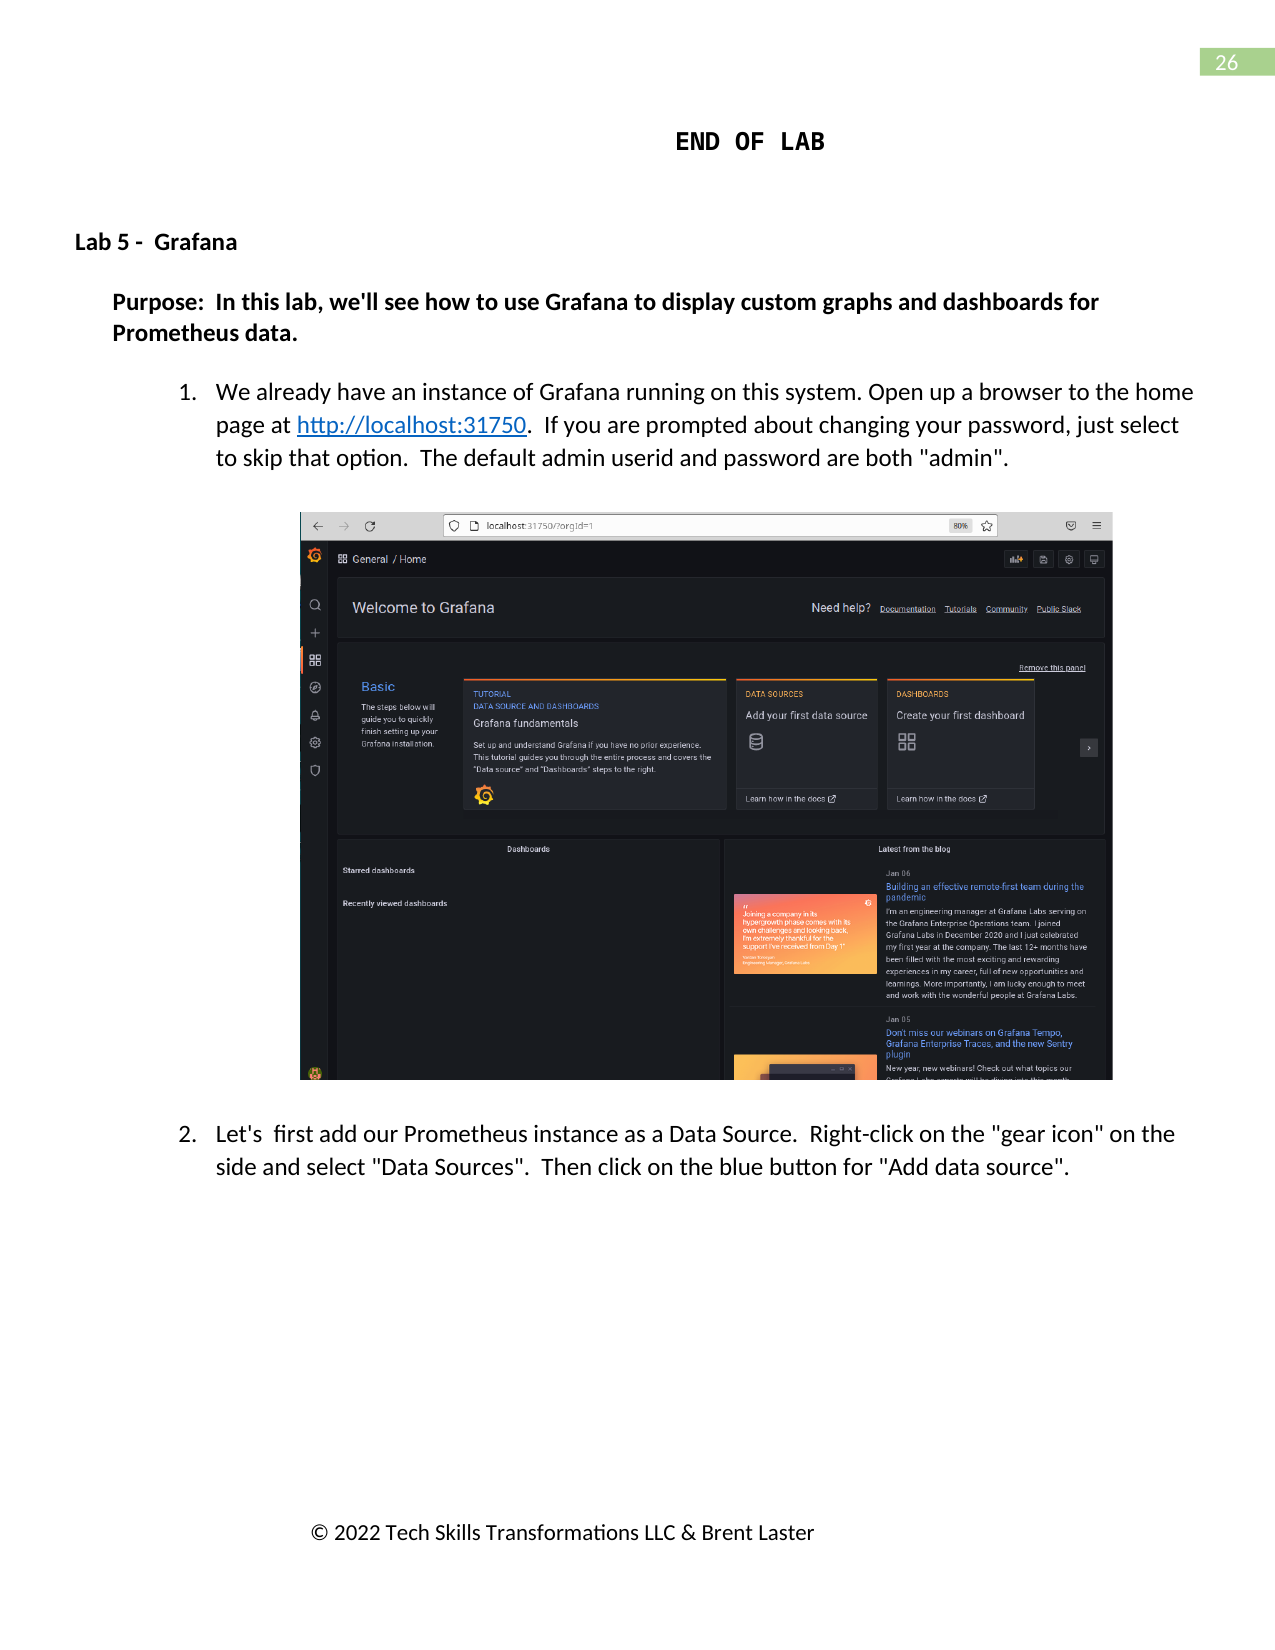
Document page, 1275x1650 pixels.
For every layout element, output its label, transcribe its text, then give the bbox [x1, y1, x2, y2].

text Purpose: In this lab, we'll see how to use Grafana to display custom graphs and dashboards for Prometheus data. [112, 286, 1200, 347]
list Let's first add our Prometheus instance as a Data Source. Right-click on the "gear icon" on the side and select "Data Sources". Then click on the blue button for "Add data source". [178, 1118, 1200, 1182]
list END OF LAB [300, 124, 1200, 158]
text Lab 5 - Grafana [75, 227, 1200, 257]
picture [300, 512, 1113, 1080]
list ﻿We already have an instance of Grafana running on this system. Open up a browser to the home page at http://localhost:31750. If you are prompted about changing your password, just select to skip that option. The default admin userid and password are both "admin". [178, 376, 1200, 473]
